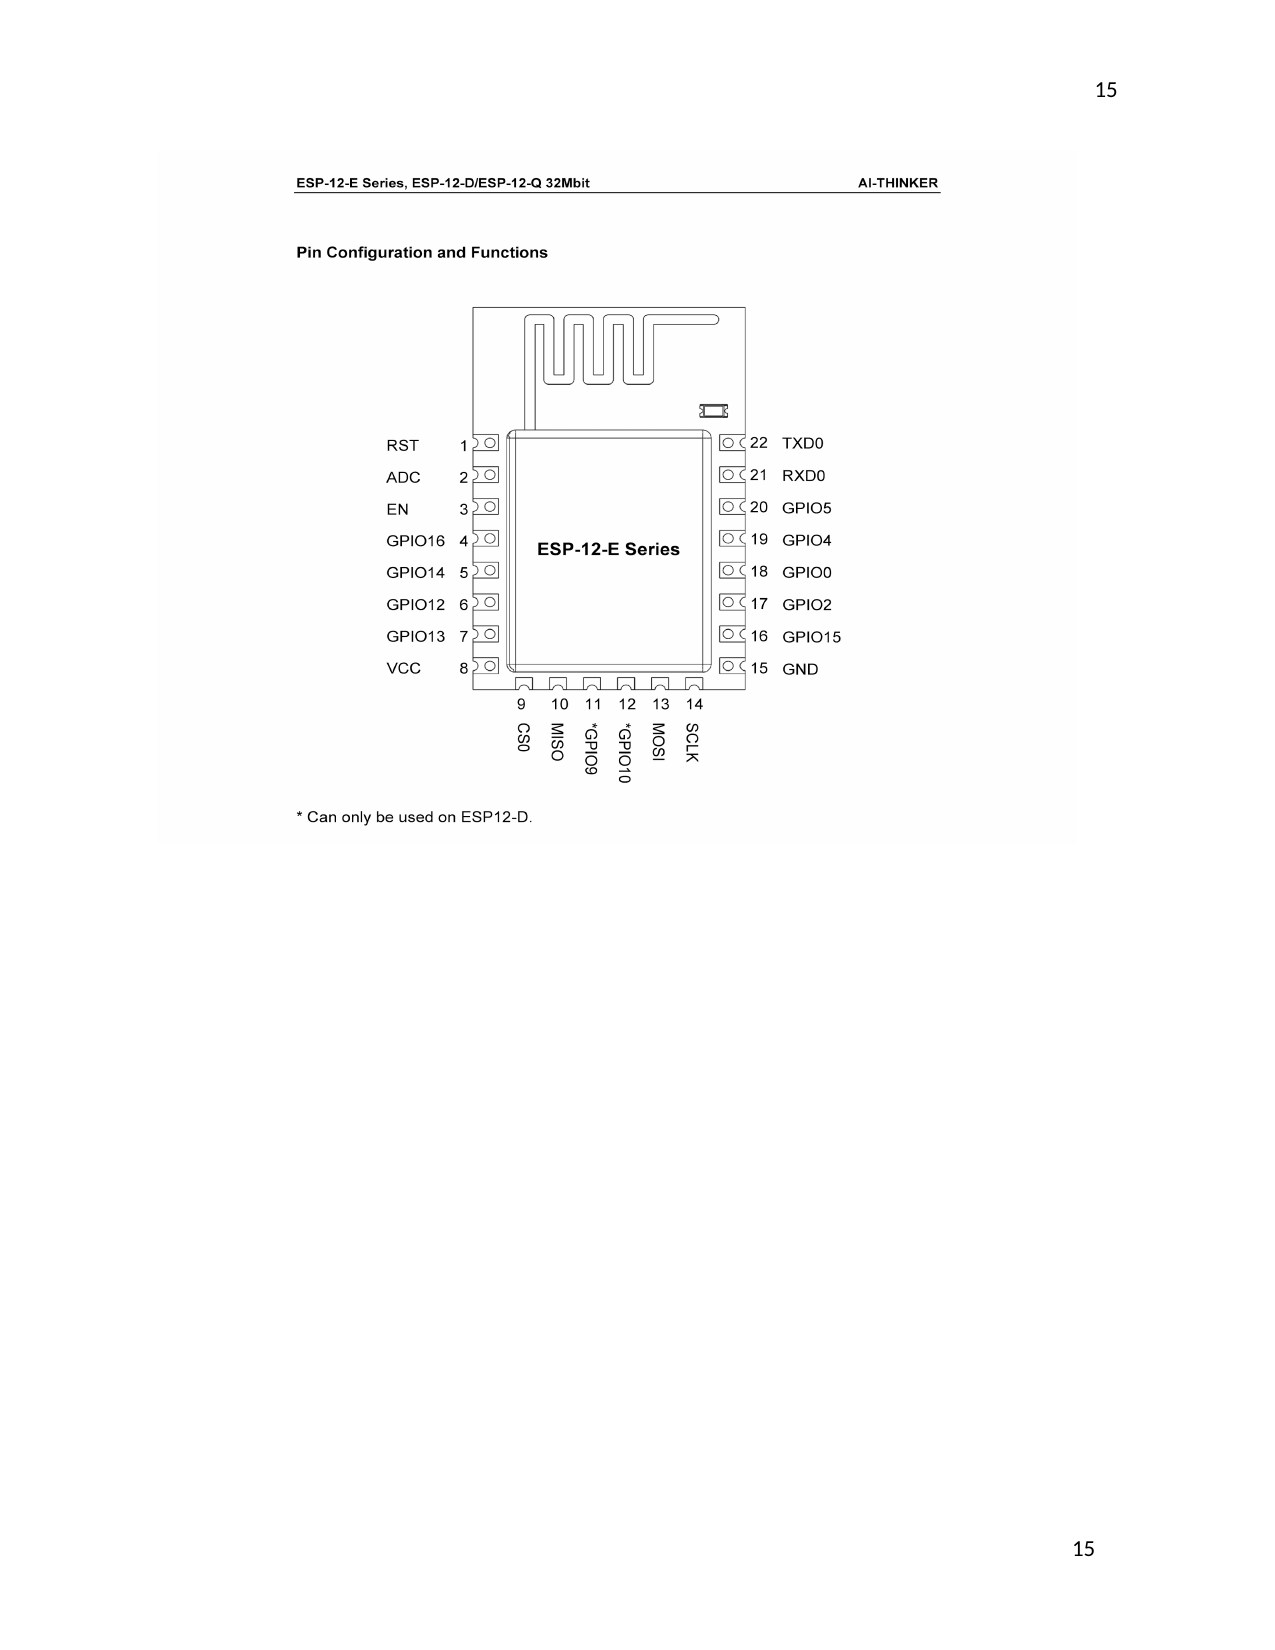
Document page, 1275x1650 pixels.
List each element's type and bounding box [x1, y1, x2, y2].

picture [157, 150, 1077, 844]
